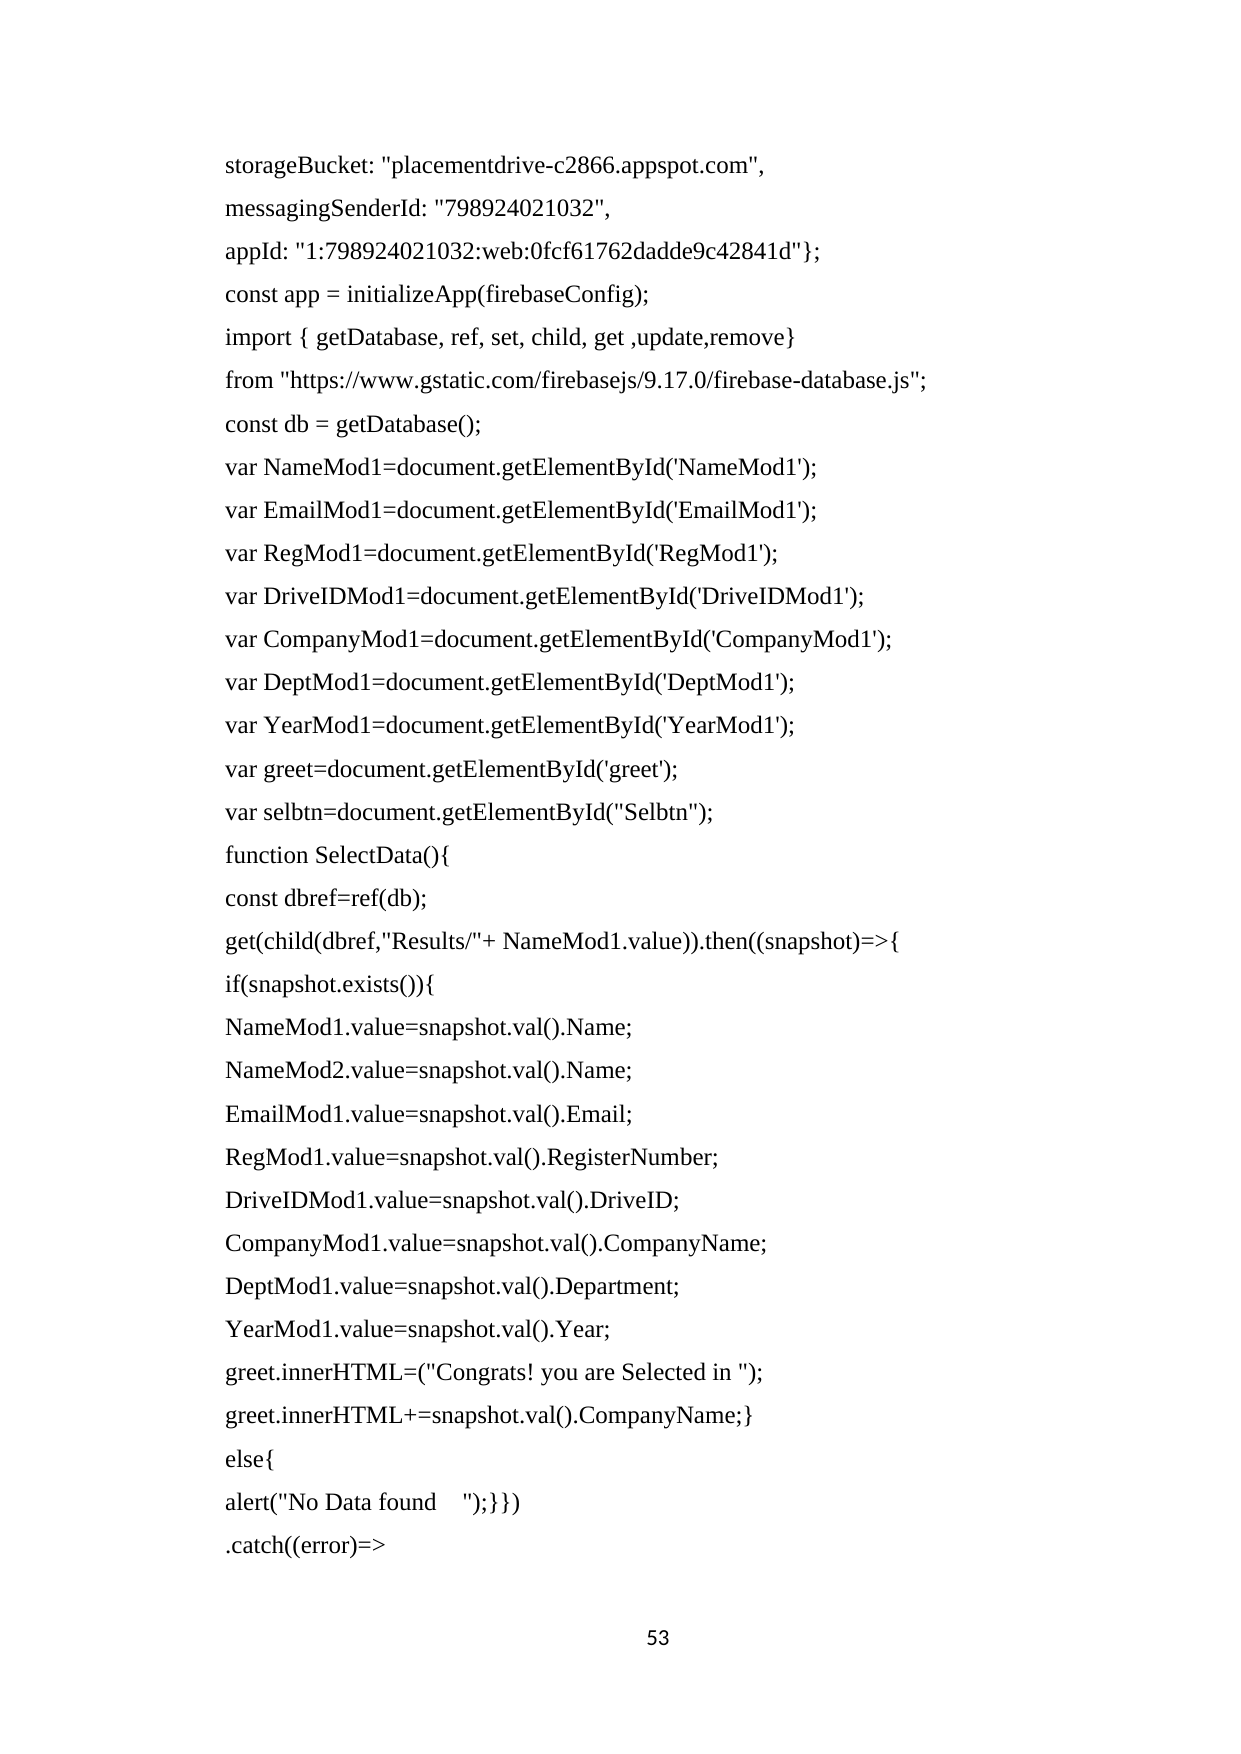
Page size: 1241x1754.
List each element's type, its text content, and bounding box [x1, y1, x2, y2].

text const dbref=ref(db); [225, 883, 1090, 912]
text DeptMod1.value=snapshot.val().Department; [225, 1271, 1090, 1300]
text var DeptMod1=document.getElementById('DeptMod1'); [225, 667, 1090, 696]
text var CompanyMod1=document.getElementById('CompanyMod1'); [225, 624, 1090, 653]
text var EmailMod1=document.getElementById('EmailMod1'); [225, 495, 1090, 524]
text function SelectData(){ [225, 840, 1090, 869]
text var YearMod1=document.getElementById('YearMod1'); [225, 711, 1090, 739]
text NameMod1.value=snapshot.val().Name; [225, 1012, 1090, 1041]
text from "https://www.gstatic.com/firebasejs/9.17.0/firebase-database.js"; [225, 366, 1090, 394]
text var selbtn=document.getElementById("Selbtn"); [225, 797, 1090, 826]
text greet.innerHTML=("Congrats! you are Selected in "); [225, 1357, 1090, 1386]
text var greet=document.getElementById('greet'); [225, 754, 1090, 782]
text import { getDatabase, ref, set, child, get ,update,remove} [225, 322, 1090, 351]
text RegMod1.value=snapshot.val().RegisterNumber; [225, 1142, 1090, 1171]
text EmailMod1.value=snapshot.val().Email; [225, 1099, 1090, 1127]
text get(child(dbref,"Results/"+ NameMod1.value)).then((snapshot)=>{ [225, 926, 1090, 955]
text storageBucket: "placementdrive-c2866.appspot.com", [225, 150, 1090, 179]
text const db = getDatabase(); [225, 409, 1090, 437]
text DriveIDMod1.value=snapshot.val().DriveID; [225, 1185, 1090, 1214]
text appId: "1:798924021032:web:0fcf61762dadde9c42841d"}; [225, 236, 1090, 265]
text YearMod1.value=snapshot.val().Year; [225, 1314, 1090, 1343]
text if(snapshot.exists()){ [225, 969, 1090, 998]
text .catch((error)=> [225, 1530, 1090, 1559]
text messagingSenderId: "798924021032", [225, 193, 1090, 222]
text var NameMod1=document.getElementById('NameMod1'); [225, 452, 1090, 481]
text greet.innerHTML+=snapshot.val().CompanyName;} [225, 1401, 1090, 1429]
text var DriveIDMod1=document.getElementById('DriveIDMod1'); [225, 581, 1090, 610]
text NameMod2.value=snapshot.val().Name; [225, 1056, 1090, 1084]
text var RegMod1=document.getElementById('RegMod1'); [225, 538, 1090, 567]
text CompanyMod1.value=snapshot.val().CompanyName; [225, 1228, 1090, 1257]
text else{ [225, 1444, 1090, 1472]
text const app = initializeApp(firebaseConfig); [225, 279, 1090, 308]
text alert("No Data found 🧐");}}) [225, 1487, 1090, 1516]
